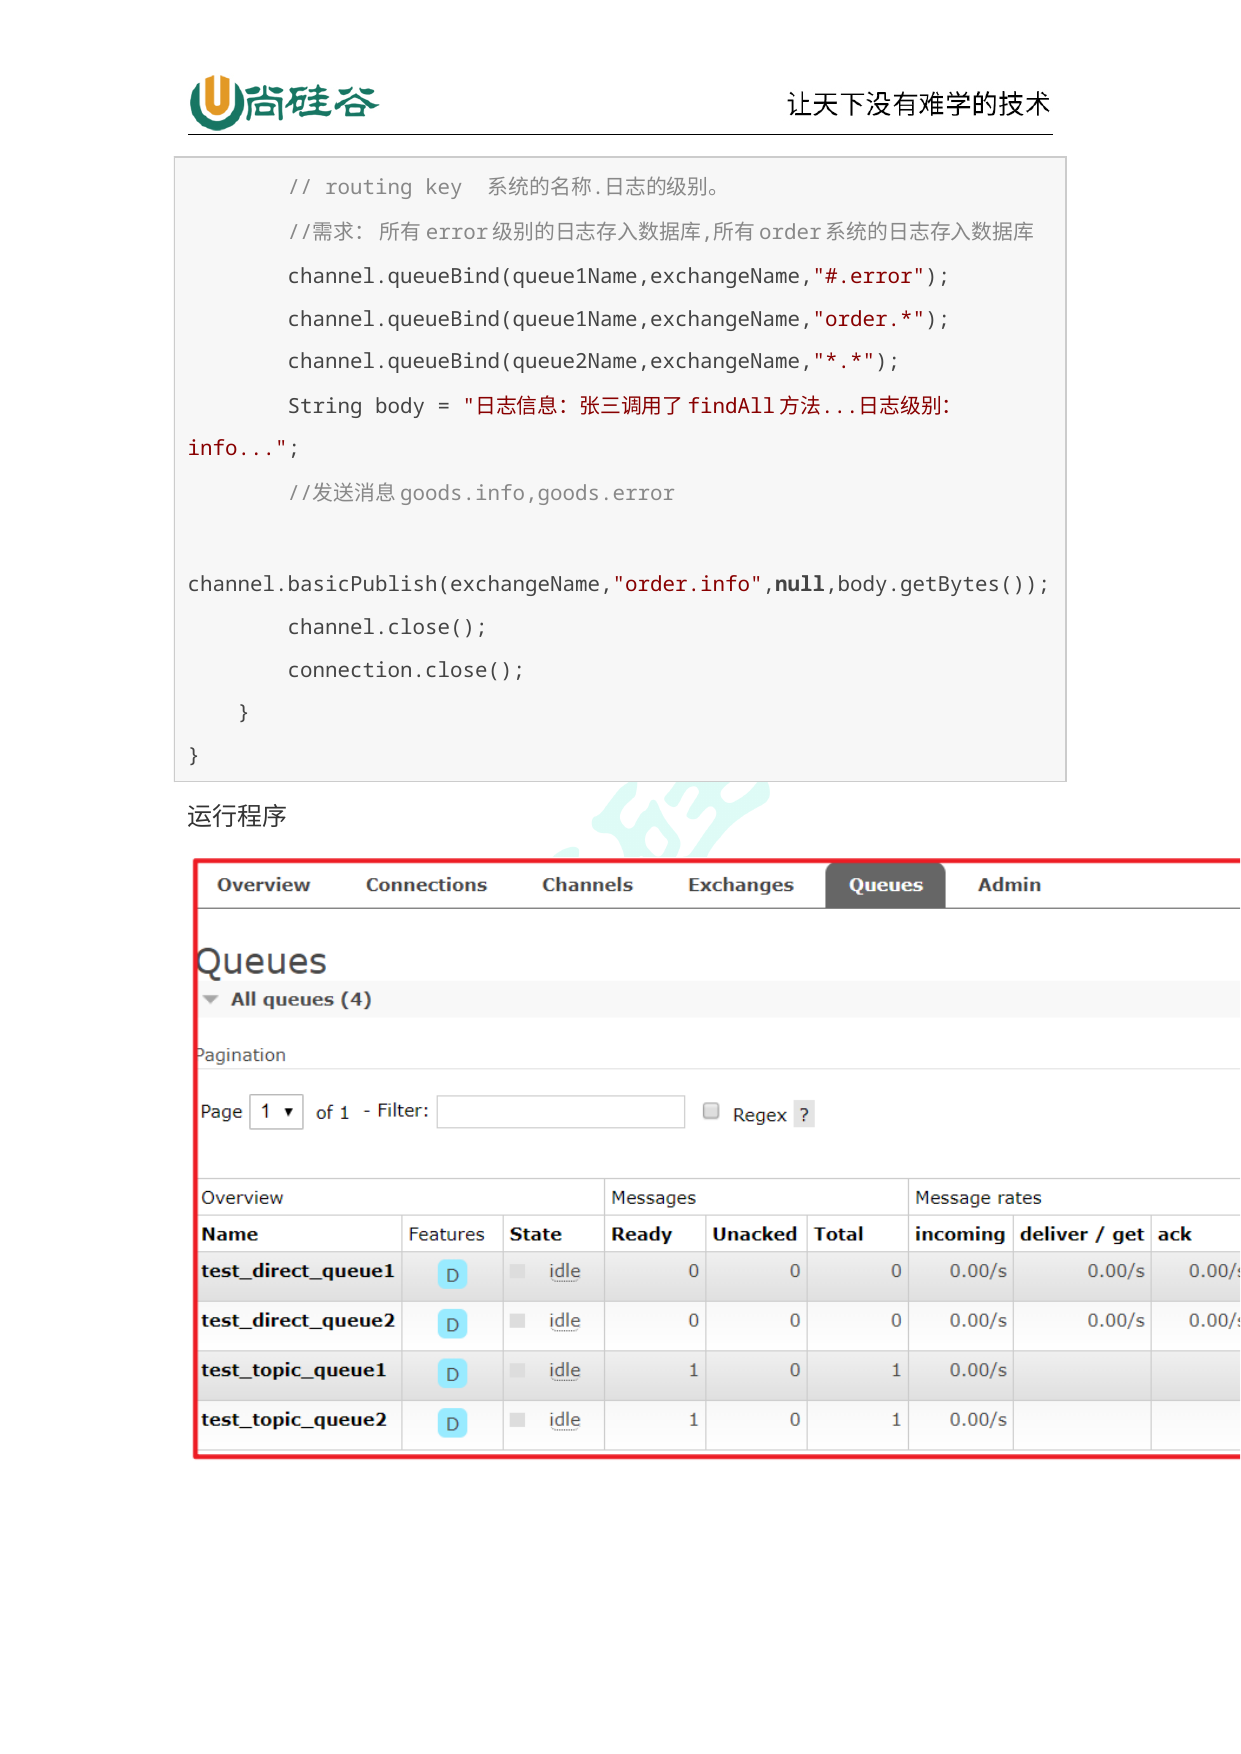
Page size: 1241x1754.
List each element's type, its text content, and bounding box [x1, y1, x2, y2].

text String body = "日志信息：张三调用了findAll方法...日志级别：info..."; [175, 375, 1065, 462]
text channel.close(); [175, 598, 1065, 641]
text channel.queueBind(queue2Name,exchangeName,"*.*"); [175, 332, 1065, 375]
picture [187, 73, 1053, 132]
text channel.queueBind(queue1Name,exchangeName,"order.*"); [175, 289, 1065, 332]
picture [187, 857, 1241, 1466]
text channel.queueBind(queue1Name,exchangeName,"#.error"); [175, 247, 1065, 289]
text channel.basicPublish(exchangeName,"order.info",null,body.getBytes()); [175, 507, 1065, 598]
text //发送消息goods.info,goods.error [175, 462, 1065, 506]
text //需求： 所有error级别的日志存入数据库,所有order系统的日志存入数据库 [175, 202, 1065, 246]
text 运行程序 [187, 797, 1053, 833]
text connection.close(); [175, 641, 1065, 683]
text // routing key 系统的名称.日志的级别。 [175, 158, 1065, 201]
text } [175, 683, 1065, 726]
text } [175, 726, 1065, 781]
